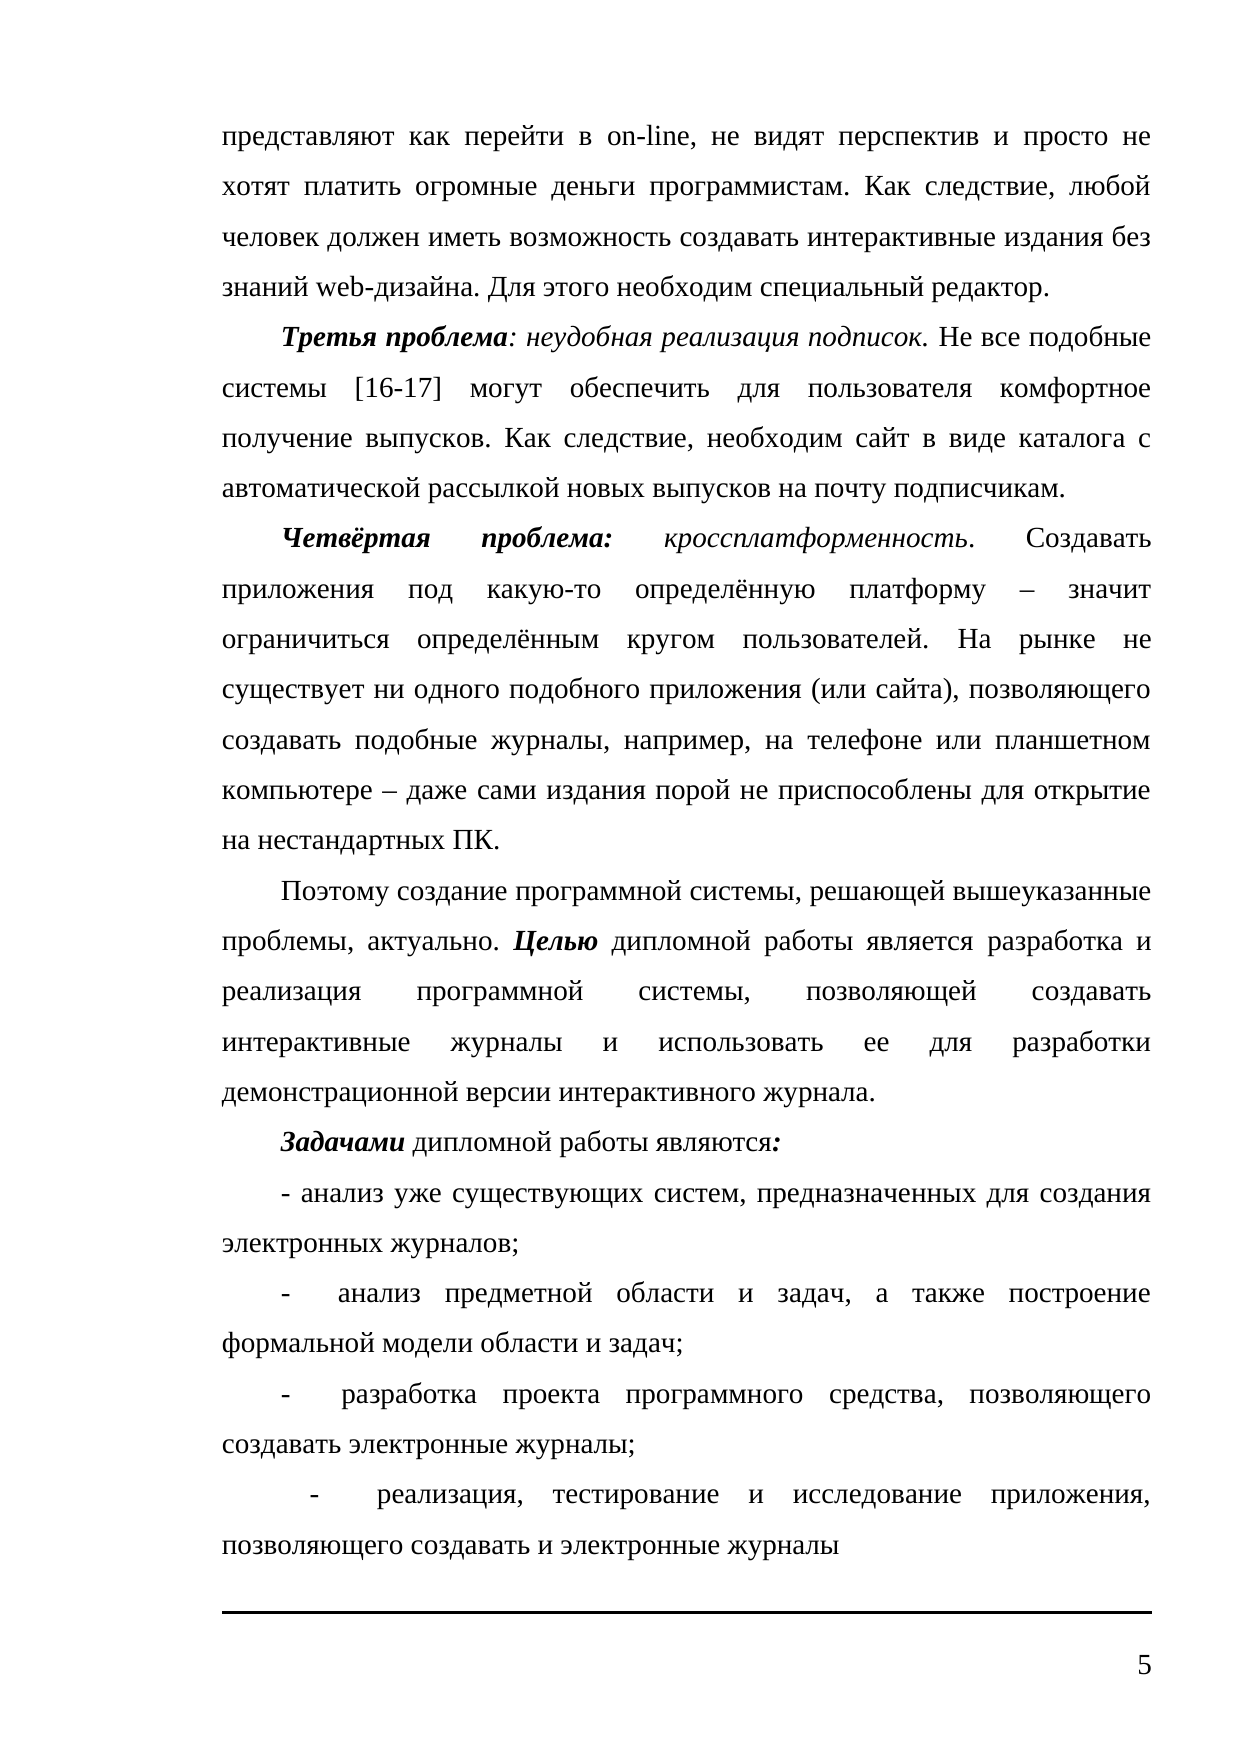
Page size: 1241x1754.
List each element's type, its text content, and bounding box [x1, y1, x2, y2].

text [222, 118, 1152, 303]
text - реализация, тестирование и исследование приложения, позволяющего создавать и электронные журналы [222, 1477, 1152, 1560]
text Поэтому создание программной системы, решающей вышеуказанные проблемы, актуально. Целью дипломной работы является разработка и реализация программной системы, позволяющей создавать интерактивные журналы и использовать ее для разработки демонстрационной версии интерактивного журнала. [222, 873, 1152, 1108]
text Четвёртая проблема: кроссплатформенность. Создавать приложения под какую-то определённую платформу – значит ограничиться определённым кругом пользователей. На рынке не существует ни одного подобного приложения (или сайта), позволяющего создавать подобные журналы, например, на телефоне или планшетном компьютере – даже сами издания порой не приспособлены для открытие на нестандартных ПК. [222, 521, 1152, 856]
text Задачами дипломной работы являются: [222, 1124, 1152, 1158]
text - разработка проекта программного средства, позволяющего создавать электронные журналы; [222, 1376, 1152, 1460]
text Третья проблема: неудобная реализация подписок. Не все подобные системы [16-17] могут обеспечить для пользователя комфортное получение выпусков. Как следствие, необходим сайт в виде каталога с автоматической рассылкой новых выпусков на почту подписчикам. [222, 319, 1152, 504]
text - анализ уже существующих систем, предназначенных для создания электронных журналов; [222, 1175, 1152, 1258]
text - анализ предметной области и задач, а также построение формальной модели области и задач; [222, 1275, 1152, 1359]
